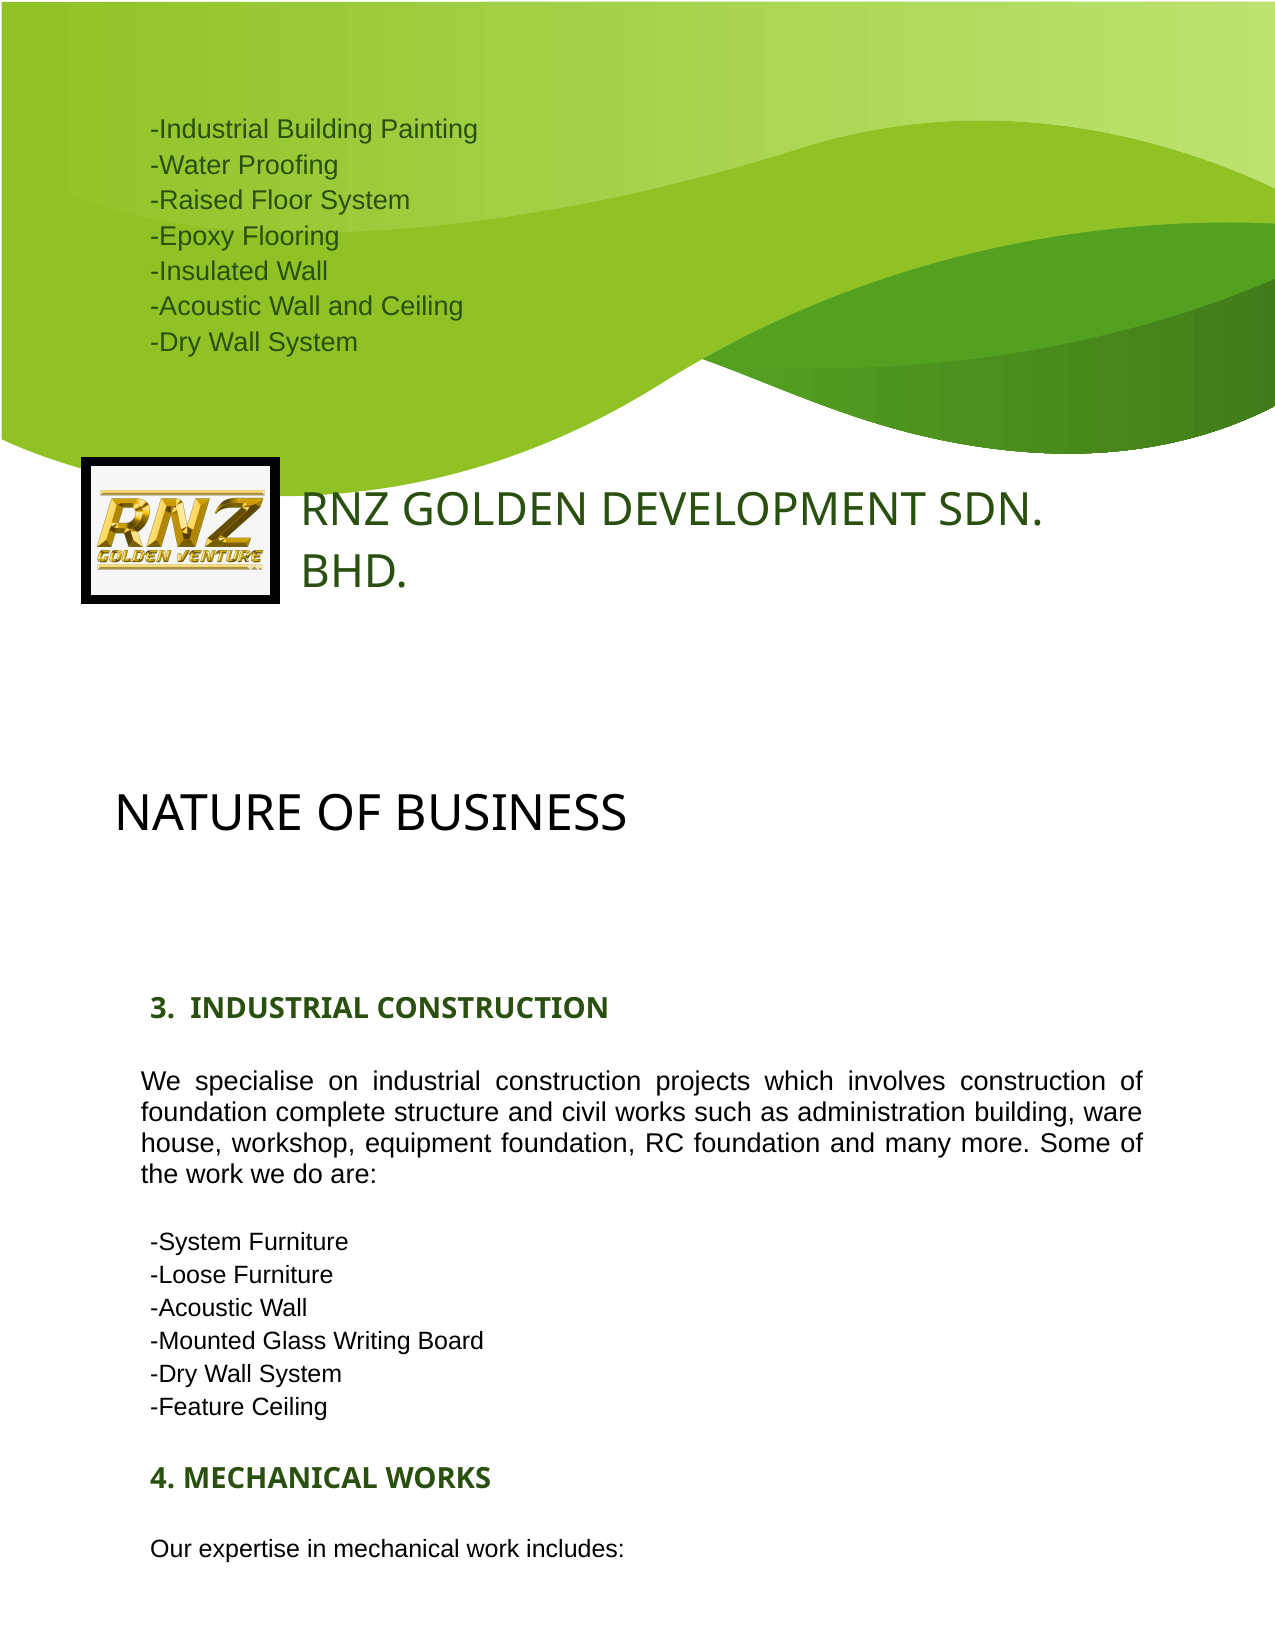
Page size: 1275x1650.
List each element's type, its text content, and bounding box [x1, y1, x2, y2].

text -Mounted Glass Writing Board [150, 1326, 1144, 1354]
text RNZ GOLDEN DEVELOPMENT SDN. BHD. [300, 477, 1144, 601]
text -Dry Wall System [150, 326, 1144, 357]
text Our expertise in mechanical work includes: [150, 1534, 1144, 1563]
text NATURE OF BUSINESS [75, 777, 1144, 845]
text -Acoustic Wall [150, 1293, 1144, 1322]
text -System Furniture [150, 1227, 1144, 1256]
text -Feature Ceiling [150, 1392, 1144, 1420]
text We specialise on industrial construction projects which involves construction of foundation complete structure and civil works such as administration building, ware house, workshop, equipment foundation, RC foundation and many more. Some of the work we do are: [141, 1064, 1144, 1189]
picture [91, 466, 270, 595]
text -Dry Wall System [150, 1359, 1144, 1387]
text -Raised Floor System [150, 184, 1144, 215]
text -Loose Furniture [150, 1260, 1144, 1289]
text 4. MECHANICAL WORKS [150, 1457, 1144, 1497]
text -Epoxy Flooring [150, 219, 1144, 251]
text 3. INDUSTRIAL CONSTRUCTION [150, 987, 1144, 1027]
text -Water Proofing [150, 149, 1144, 180]
text -Insulated Wall [150, 255, 1144, 286]
text -Acoustic Wall and Ceiling [150, 290, 1144, 322]
text -Industrial Building Painting [150, 113, 1144, 144]
